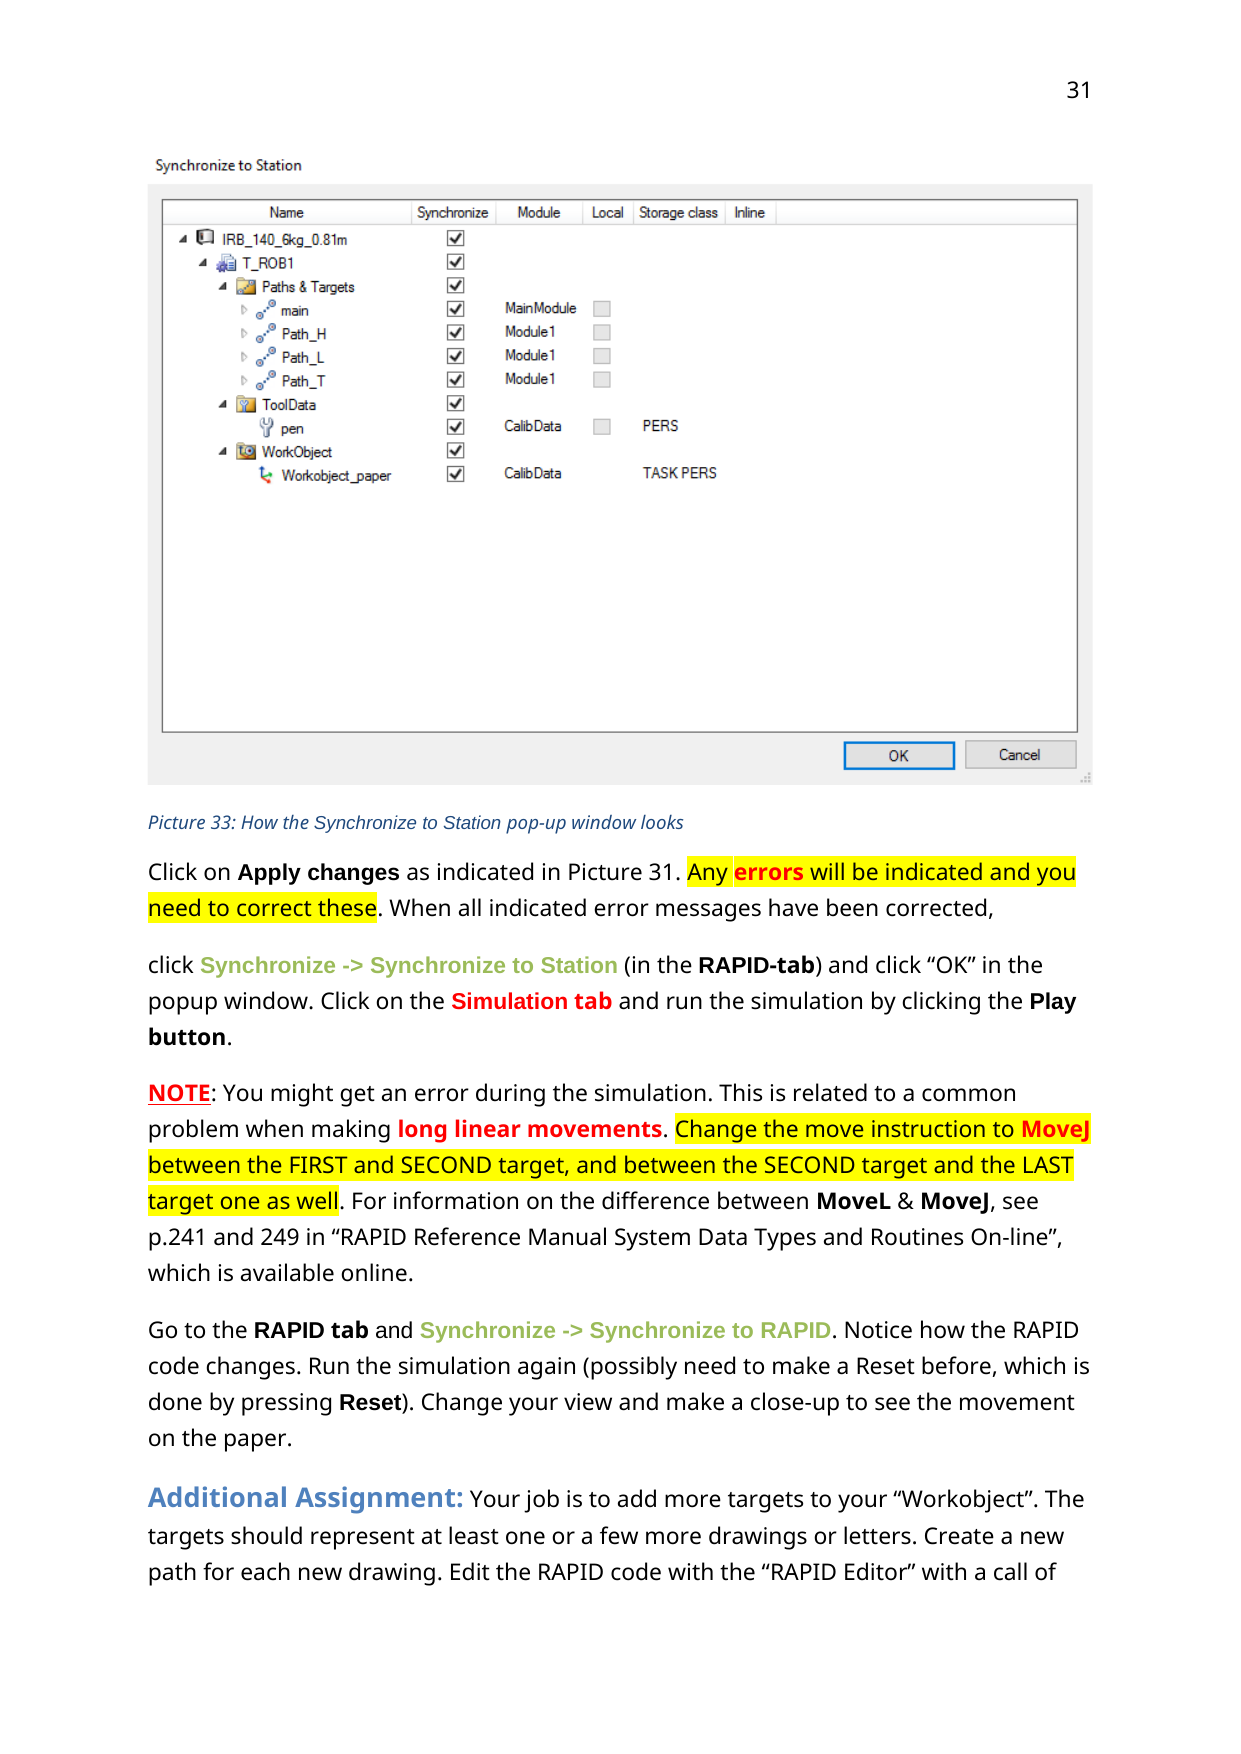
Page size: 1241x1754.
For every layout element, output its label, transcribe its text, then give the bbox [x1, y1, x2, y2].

text Picture 33: How the Synchronize to Station pop-up window looks [148, 810, 1093, 835]
text NOTE: You might get an error during the simulation. This is related to a common problem when making long linear movements. Change the move instruction to MoveJ between the FIRST and SECOND target, and between the SECOND target and the LAST target one as well. For information on the difference between MoveL & MoveJ, see p.241 and 249 in “RAPID Reference Manual System Data Types and Routines On-line”, which is available online. [148, 1077, 1093, 1288]
text click Synchronize -> Synchronize to Station (in the RAPID-tab) and click “OK” in the popup window. Click on the Simulation tab and run the simulation by clicking the Play button. [148, 949, 1093, 1052]
text Click on Apply changes as indicated in Picture 31. Any errors will be indicated and you need to correct these. When all indicated error messages have been corrected, [148, 856, 1093, 923]
picture [147, 147, 1093, 785]
text Go to the RAPID tab and Synchronize -> Synchronize to RAPID. Notice how the RAPID code changes. Run the simulation again (possibly need to make a Reset before, which is done by pressing Reset). Change your view and make a close-up to see the movement on the paper. [148, 1314, 1093, 1453]
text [148, 1478, 1093, 1587]
